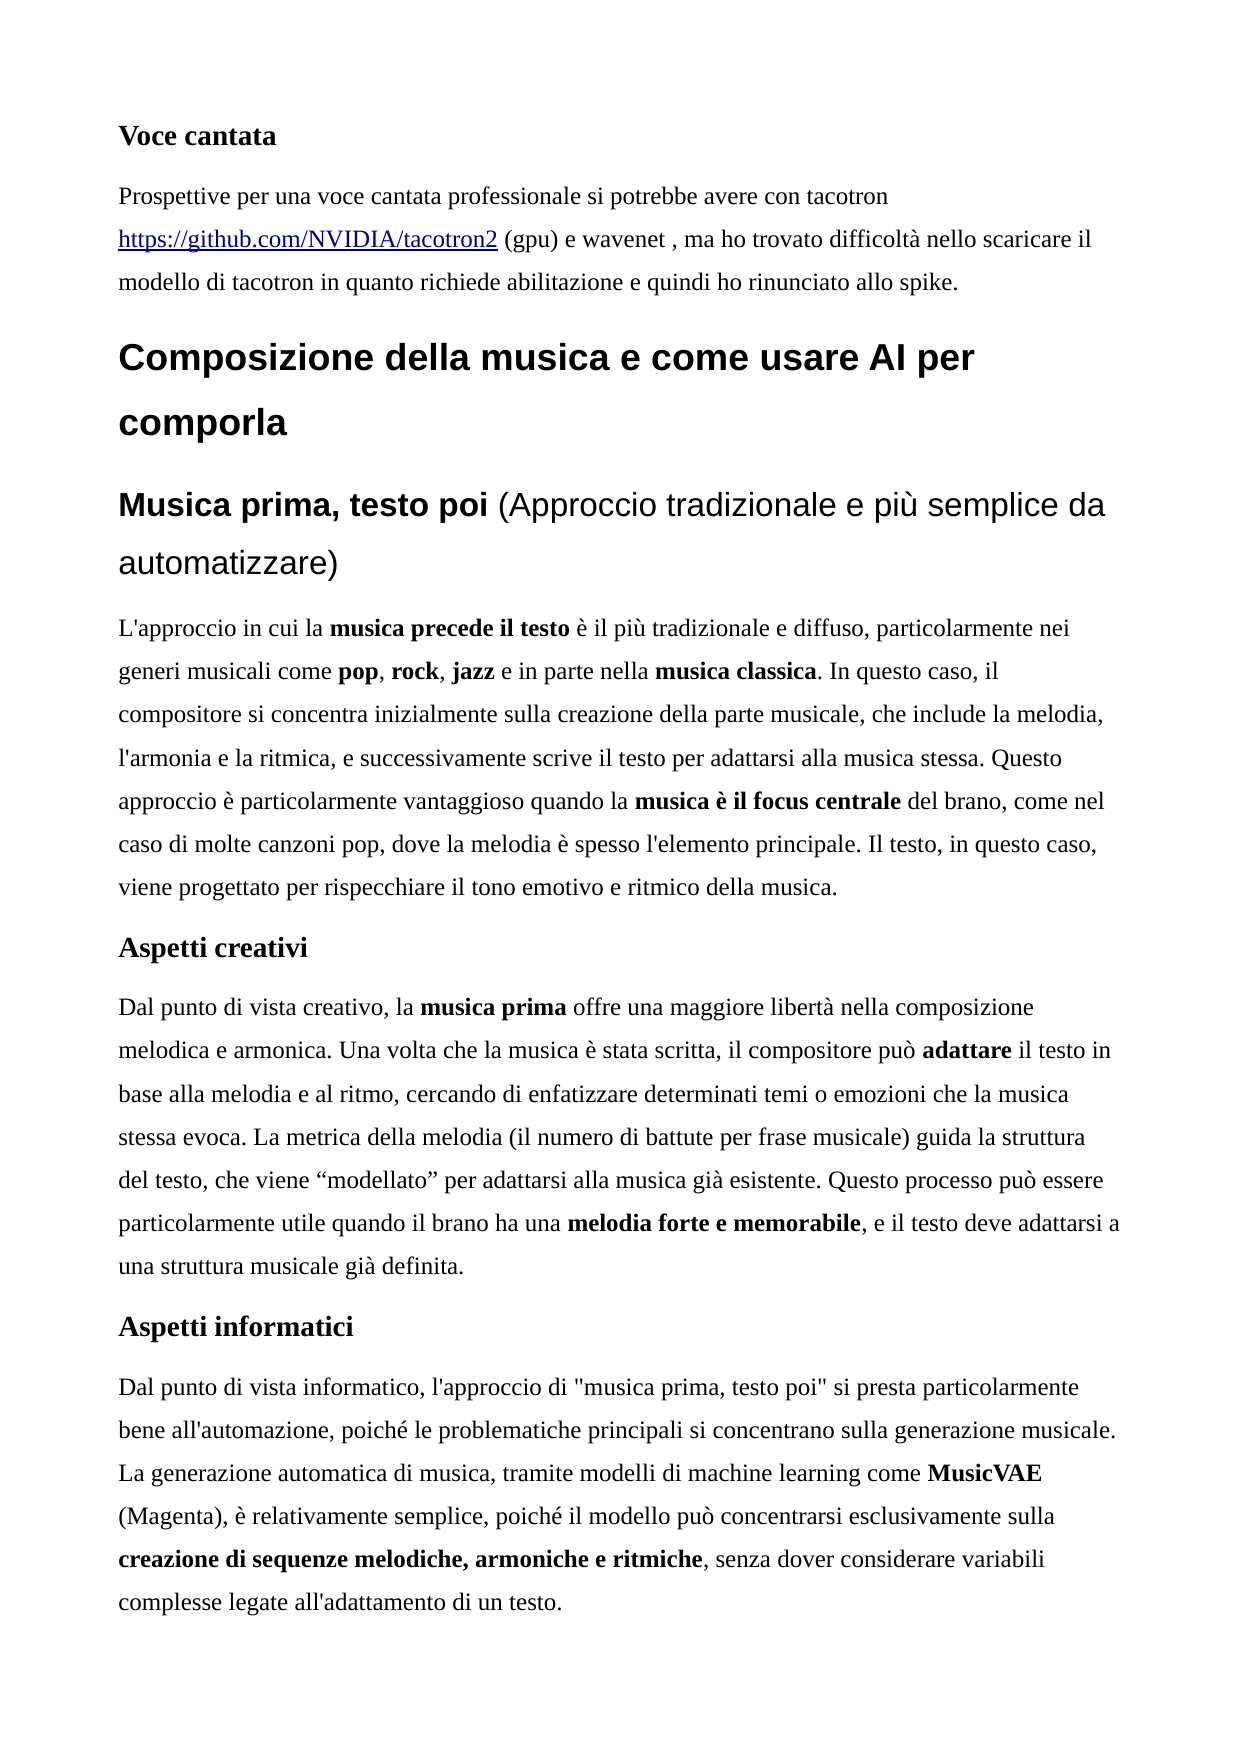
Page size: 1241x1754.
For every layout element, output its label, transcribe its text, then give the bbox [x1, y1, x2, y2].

text Prospettive per una voce cantata professionale si potrebbe avere con tacotron https://github.com/NVIDIA/tacotron2 (gpu) e wavenet , ma ho trovato difficoltà nello scaricare il modello di tacotron in quanto richiede abilitazione e quindi ho rinunciato allo spike. [118, 181, 1122, 296]
subtitle Aspetti informatici [118, 1309, 1122, 1342]
text Dal punto di vista informatico, l'approccio di "musica prima, testo poi" si presta particolarmente bene all'automazione, poiché le problematiche principali si concentrano sulla generazione musicale. La generazione automatica di musica, tramite modelli di machine learning come MusicVAE (Magenta), è relativamente semplice, poiché il modello può concentrarsi esclusivamente sulla creazione di sequenze melodiche, armoniche e ritmiche, senza dover considerare variabili complesse legate all'adattamento di un testo. [118, 1372, 1122, 1616]
text Dal punto di vista creativo, la musica prima offre una maggiore libertà nella composizione melodica e armonica. Una volta che la musica è stata scritta, il compositore può adattare il testo in base alla melodia e al ritmo, cercando di enfatizzare determinati temi o emozioni che la musica stessa evoca. La metrica della melodia (il numero di battute per frase musicale) guida la struttura del testo, che viene “modellato” per adattarsi alla musica già esistente. Questo processo può essere particolarmente utile quando il brano ha una melodia forte e memorabile, e il testo deve adattarsi a una struttura musicale già definita. [118, 992, 1122, 1280]
subtitle Aspetti creativi [118, 930, 1122, 963]
subtitle Composizione della musica e come usare AI per comporla [118, 335, 1122, 443]
text L'approccio in cui la musica precede il testo è il più tradizionale e diffuso, particolarmente nei generi musicali come pop, rock, jazz e in parte nella musica classica. In questo caso, il compositore si concentra inizialmente sulla creazione della parte musicale, che include la melodia, l'armonia e la ritmica, e successivamente scrive il testo per adattarsi alla musica stessa. Questo approccio è particolarmente vantaggioso quando la musica è il focus centrale del brano, come nel caso di molte canzoni pop, dove la melodia è spesso l'elemento principale. Il testo, in questo caso, viene progettato per rispecchiare il tono emotivo e ritmico della musica. [118, 613, 1122, 901]
subtitle Musica prima, testo poi (Approccio tradizionale e più semplice da automatizzare) [118, 486, 1122, 582]
subtitle Voce cantata [118, 118, 1122, 152]
